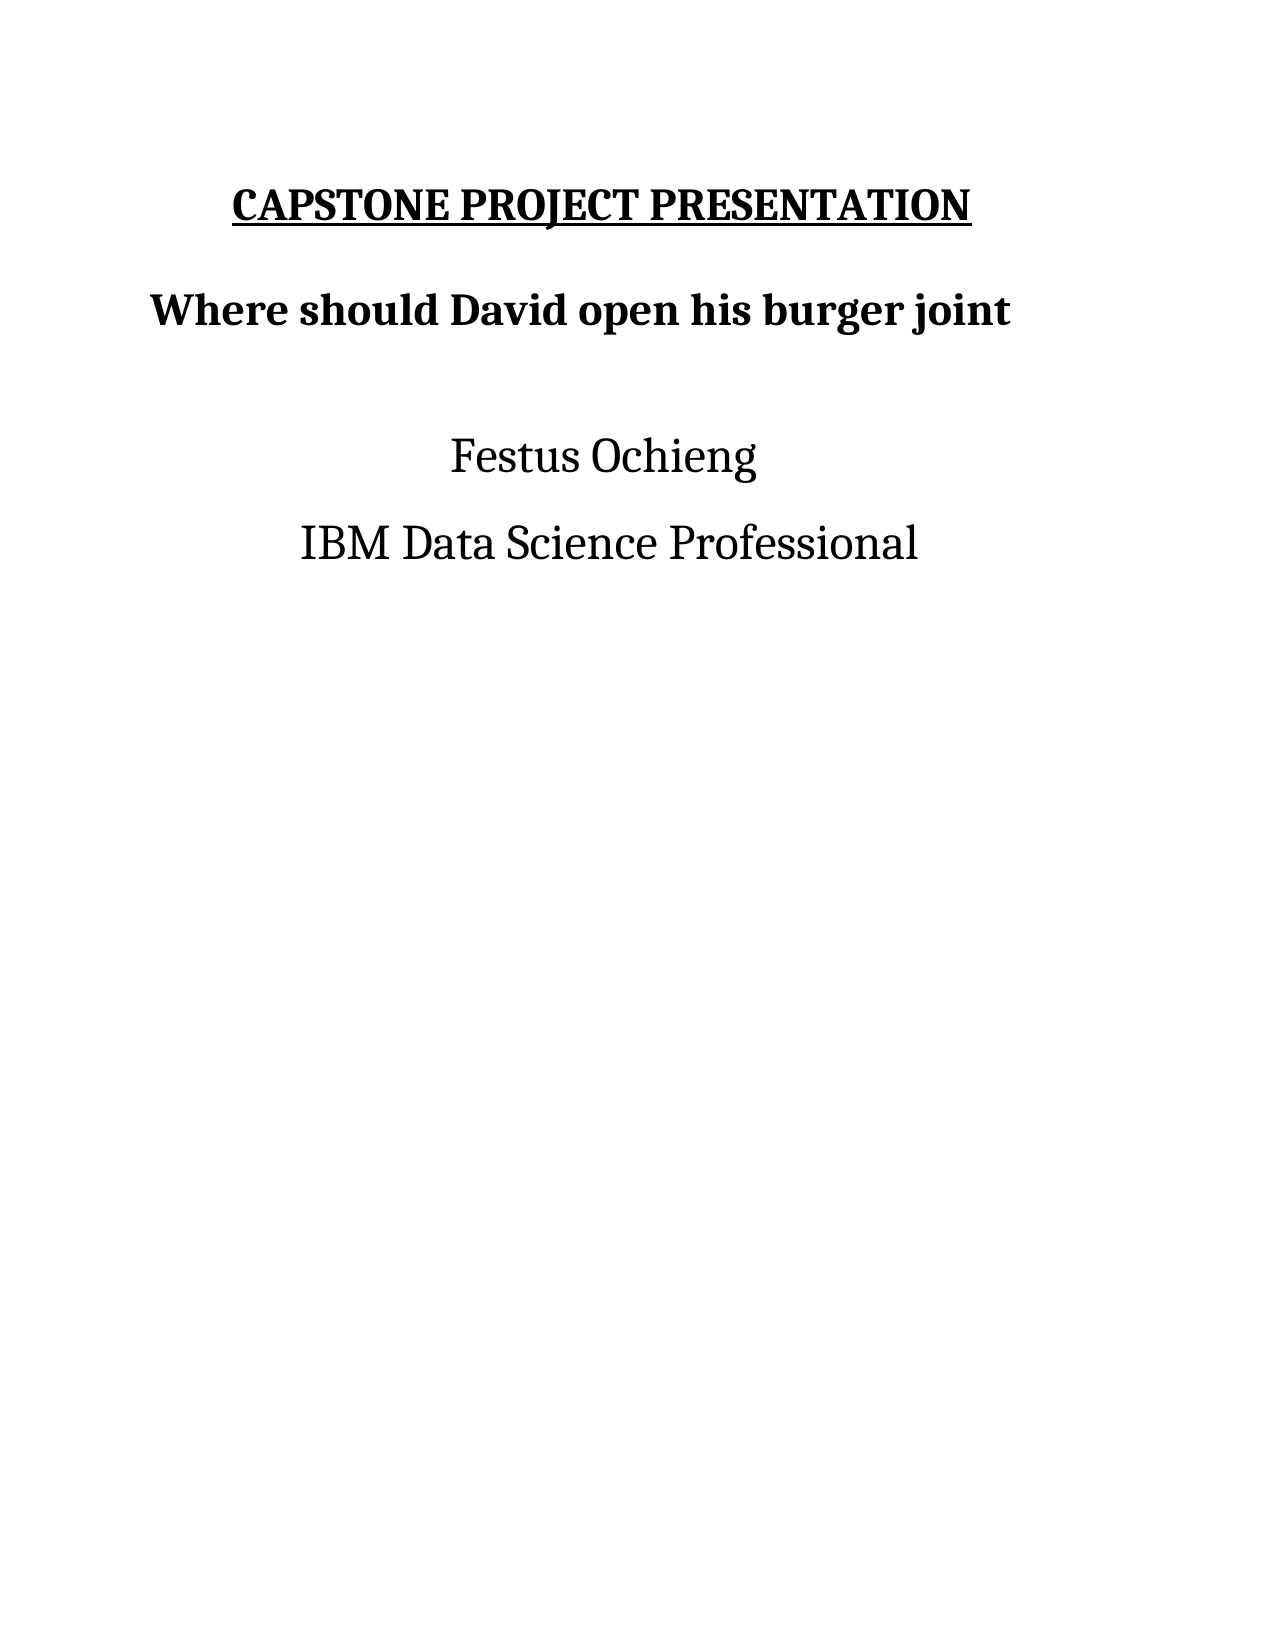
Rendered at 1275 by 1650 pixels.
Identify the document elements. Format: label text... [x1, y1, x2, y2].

text Festus Ochieng [375, 428, 1125, 485]
text Where should David open his burger joint [150, 284, 1125, 337]
text CAPSTONE PROJECT PRESENTATION [225, 179, 1125, 231]
text IBM Data Science Professional [225, 515, 1125, 572]
